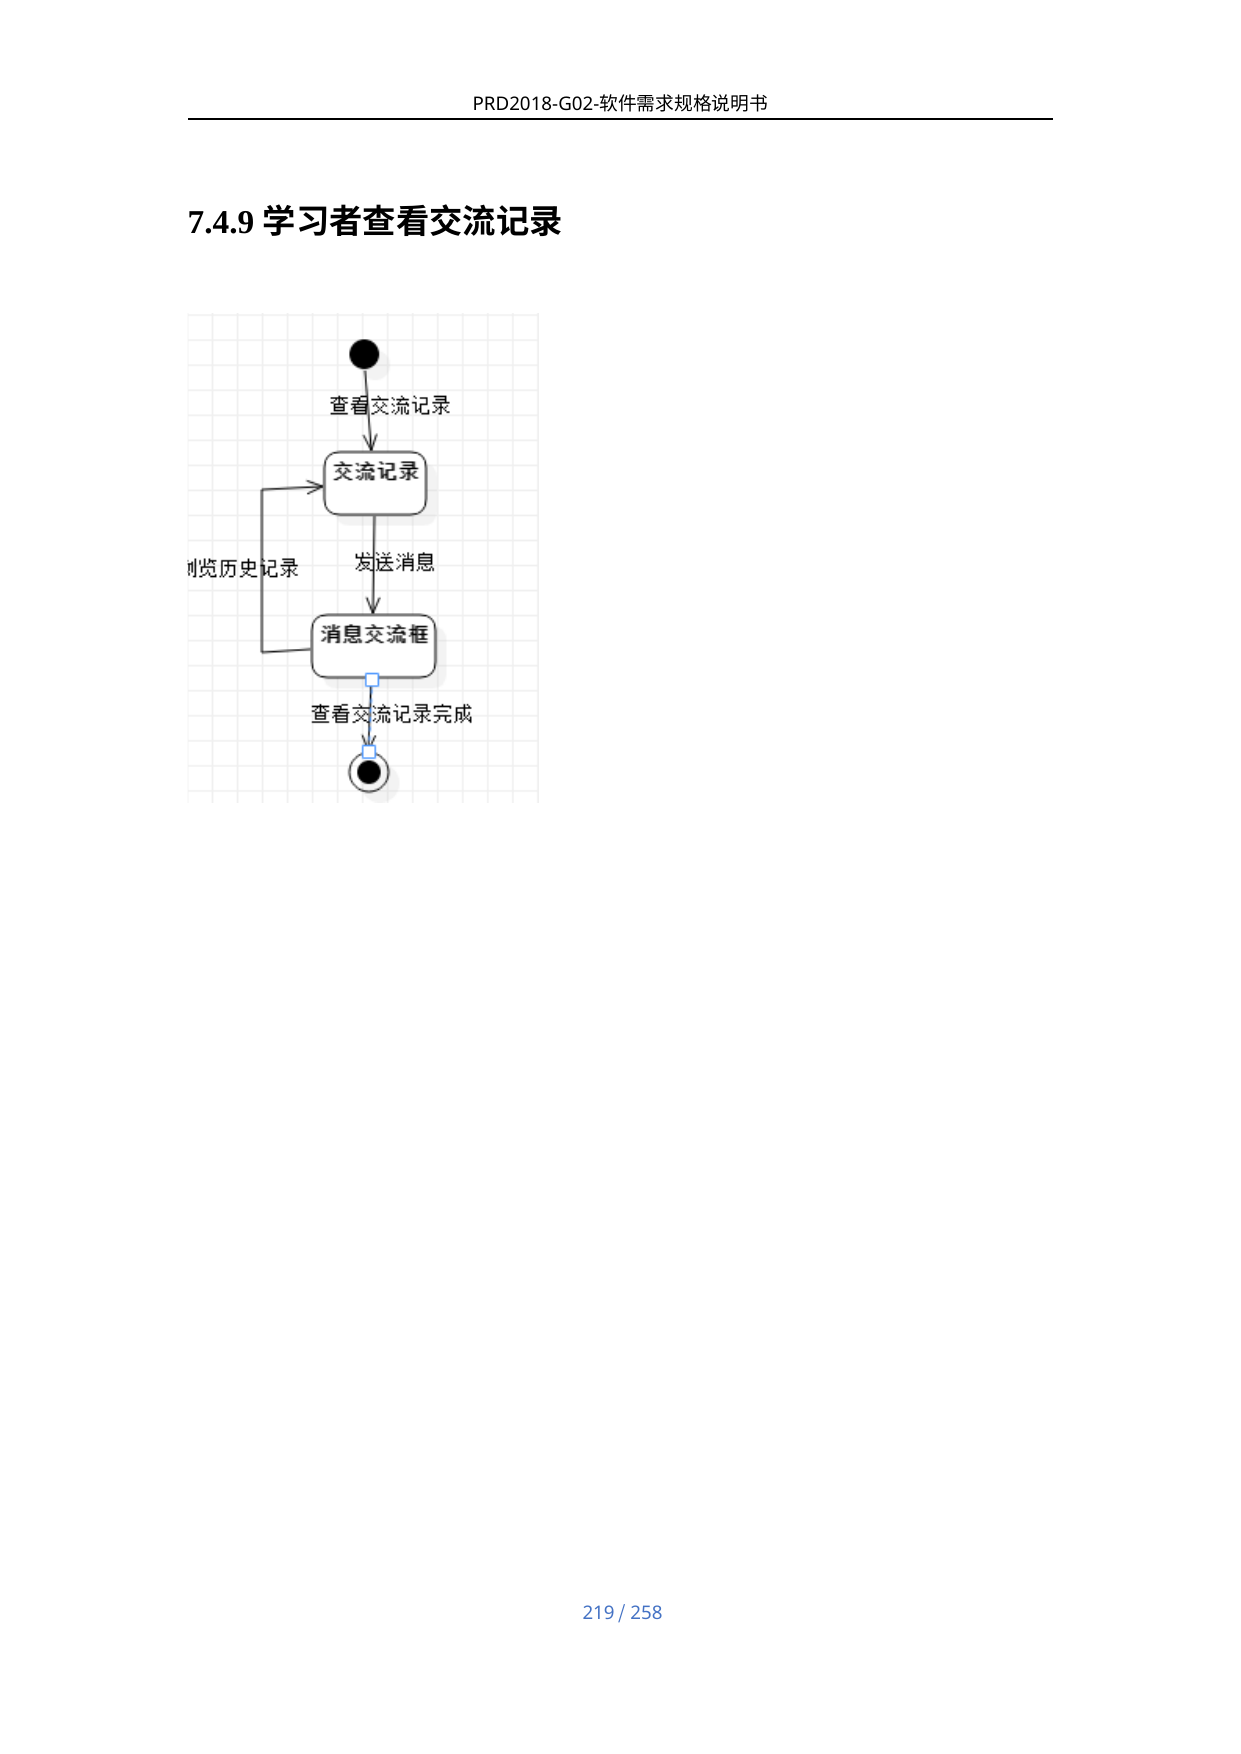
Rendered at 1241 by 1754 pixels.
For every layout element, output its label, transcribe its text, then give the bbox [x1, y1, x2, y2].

picture [187, 313, 539, 803]
subtitle 7.4.9 学习者查看交流记录 [187, 186, 1053, 251]
